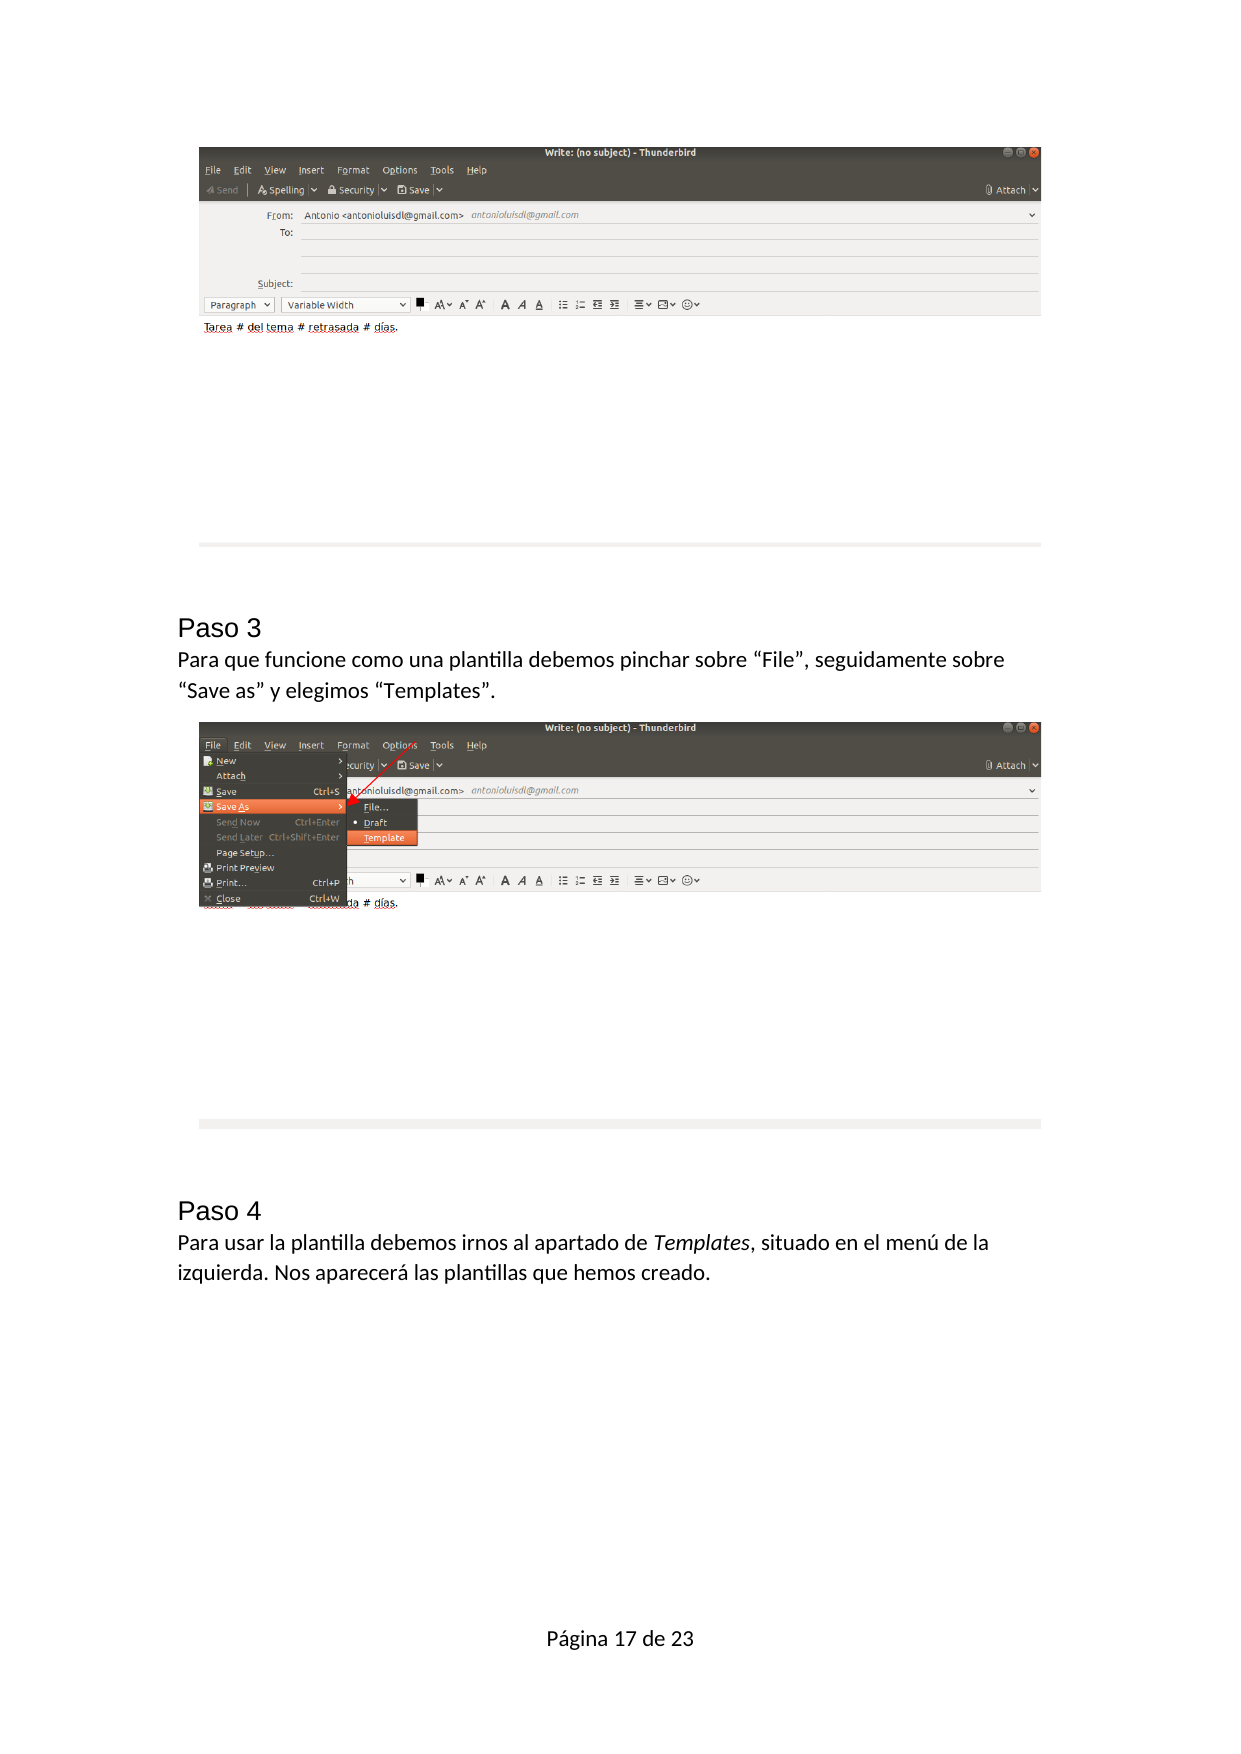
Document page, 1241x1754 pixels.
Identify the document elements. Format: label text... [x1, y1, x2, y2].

text Para usar la plantilla debemos irnos al apartado de Templates, situado en el menú de la izquierda. Nos aparecerá las plantillas que hemos creado. [177, 1228, 1063, 1287]
picture [199, 147, 1042, 547]
text Para que funcione como una plantilla debemos pinchar sobre “File”, seguidamente sobre “Save as” y elegimos “Templates”. [177, 646, 1063, 704]
subtitle Paso 4 [177, 1194, 1063, 1226]
subtitle Paso 3 [177, 612, 1063, 643]
picture [199, 722, 1042, 1129]
